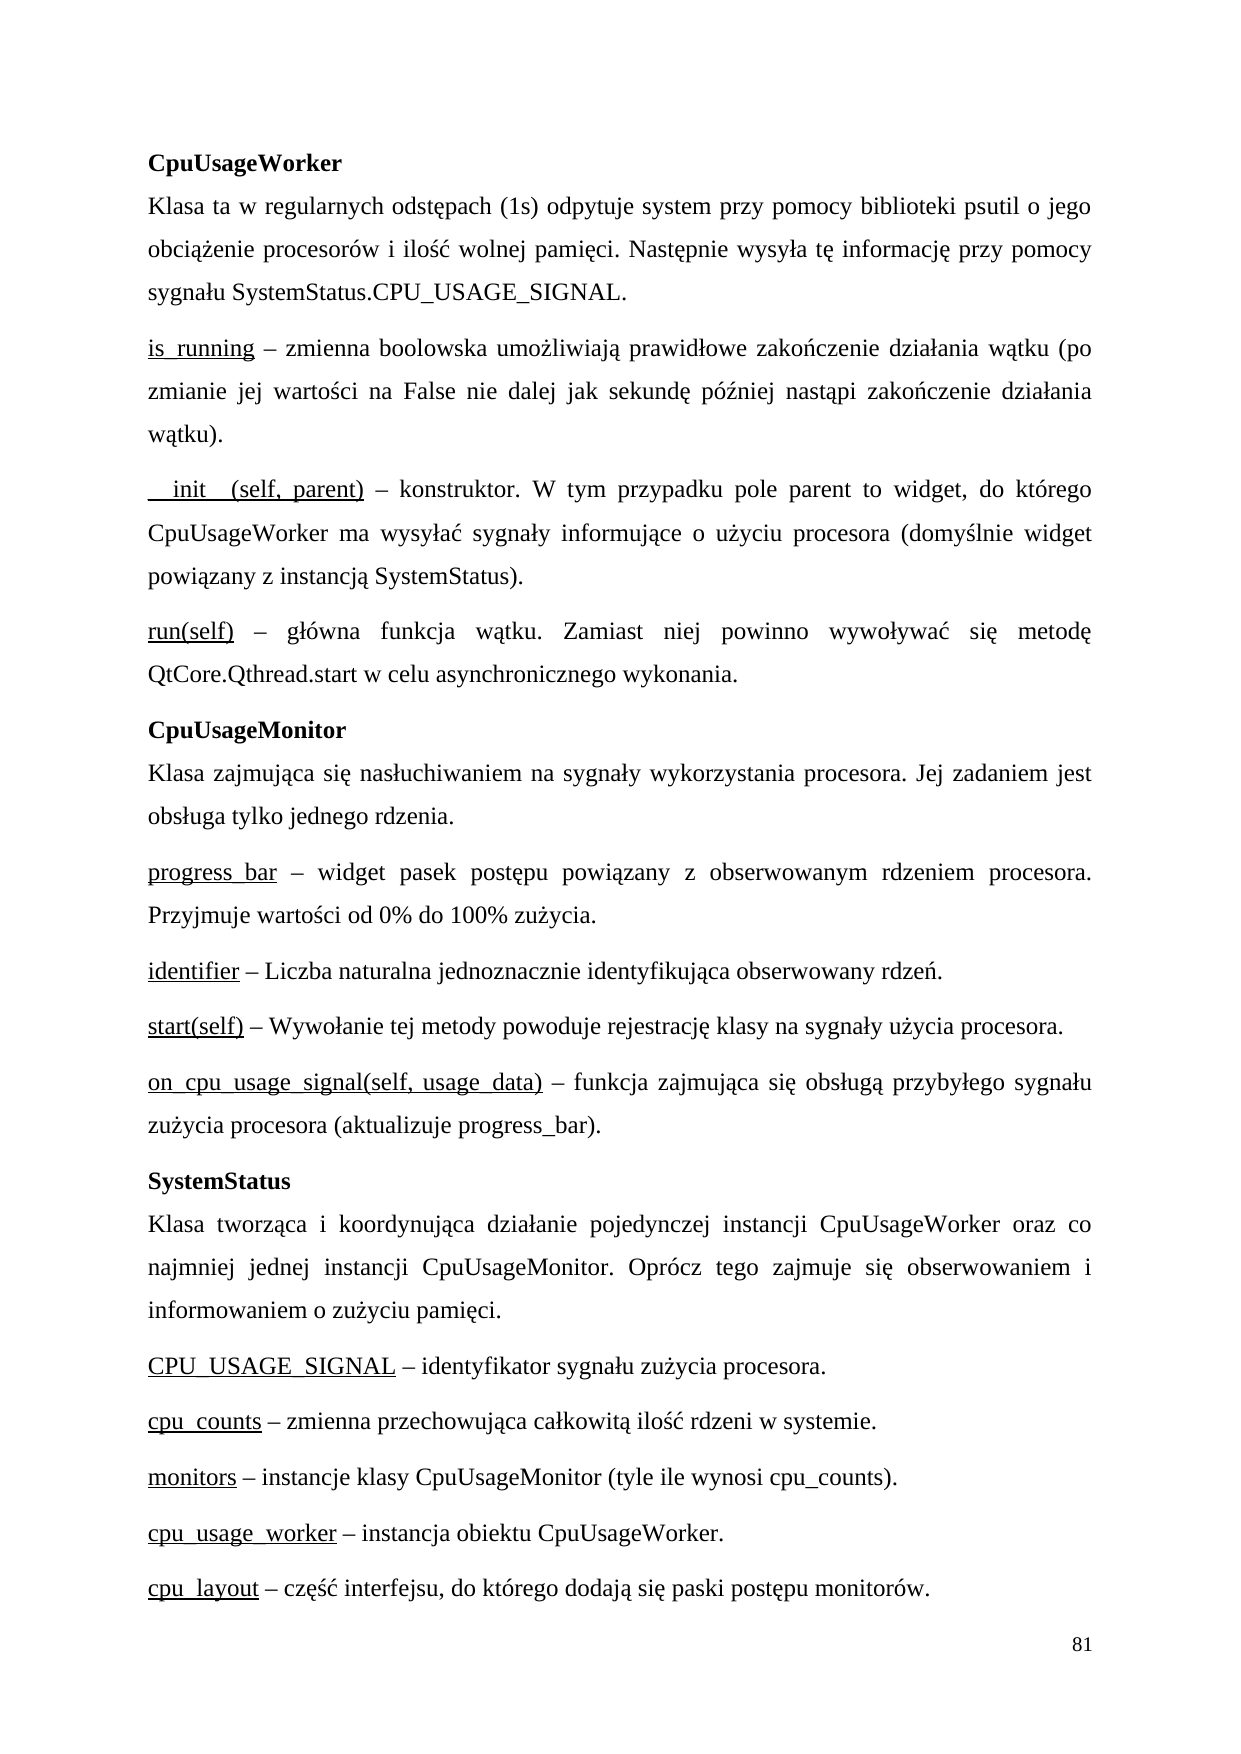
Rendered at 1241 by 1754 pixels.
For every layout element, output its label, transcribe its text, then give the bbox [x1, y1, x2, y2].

text run(self) – główna funkcja wątku. Zamiast niej powinno wywoływać się metodę QtCore.Qthread.start w celu asynchronicznego wykonania. [148, 616, 1093, 688]
text cpu_layout – część interfejsu, do którego dodają się paski postępu monitorów. [148, 1573, 1093, 1602]
text identifier – Liczba naturalna jednoznacznie identyfikująca obserwowany rdzeń. [148, 956, 1093, 984]
text SystemStatus [148, 1166, 1093, 1194]
text progress_bar – widget pasek postępu powiązany z obserwowanym rdzeniem procesora. Przyjmuje wartości od 0% do 100% zużycia. [148, 857, 1093, 929]
text __init__(self, parent) – konstruktor. W tym przypadku pole parent to widget, do którego CpuUsageWorker ma wysyłać sygnały informujące o użyciu procesora (domyślnie widget powiązany z instancją SystemStatus). [148, 474, 1093, 589]
text monitors – instancje klasy CpuUsageMonitor (tyle ile wynosi cpu_counts). [148, 1462, 1093, 1491]
text CPU_USAGE_SIGNAL – identyfikator sygnału zużycia procesora. [148, 1351, 1093, 1379]
text on_cpu_usage_signal(self, usage_data) – funkcja zajmująca się obsługą przybyłego sygnału zużycia procesora (aktualizuje progress_bar). [148, 1067, 1093, 1139]
text cpu_counts – zmienna przechowująca całkowitą ilość rdzeni w systemie. [148, 1406, 1093, 1435]
text is_running – zmienna boolowska umożliwiają prawidłowe zakończenie działania wątku (po zmianie jej wartości na False nie dalej jak sekundę później nastąpi zakończenie działania wątku). [148, 333, 1093, 448]
text start(self) – Wywołanie tej metody powoduje rejestrację klasy na sygnały użycia procesora. [148, 1011, 1093, 1040]
text cpu_usage_worker – instancja obiektu CpuUsageWorker. [148, 1518, 1093, 1546]
text Klasa zajmująca się nasłuchiwaniem na sygnały wykorzystania procesora. Jej zadaniem jest obsługa tylko jednego rdzenia. [148, 758, 1093, 830]
text CpuUsageMonitor [148, 715, 1093, 744]
text Klasa ta w regularnych odstępach (1s) odpytuje system przy pomocy biblioteki psutil o jego obciążenie procesorów i ilość wolnej pamięci. Następnie wysyła tę informację przy pomocy sygnału SystemStatus.CPU_USAGE_SIGNAL. [148, 191, 1093, 306]
text Klasa tworząca i koordynująca działanie pojedynczej instancji CpuUsageWorker oraz co najmniej jednej instancji CpuUsageMonitor. Oprócz tego zajmuje się obserwowaniem i informowaniem o zużyciu pamięci. [148, 1209, 1093, 1324]
text CpuUsageWorker [148, 148, 1093, 176]
